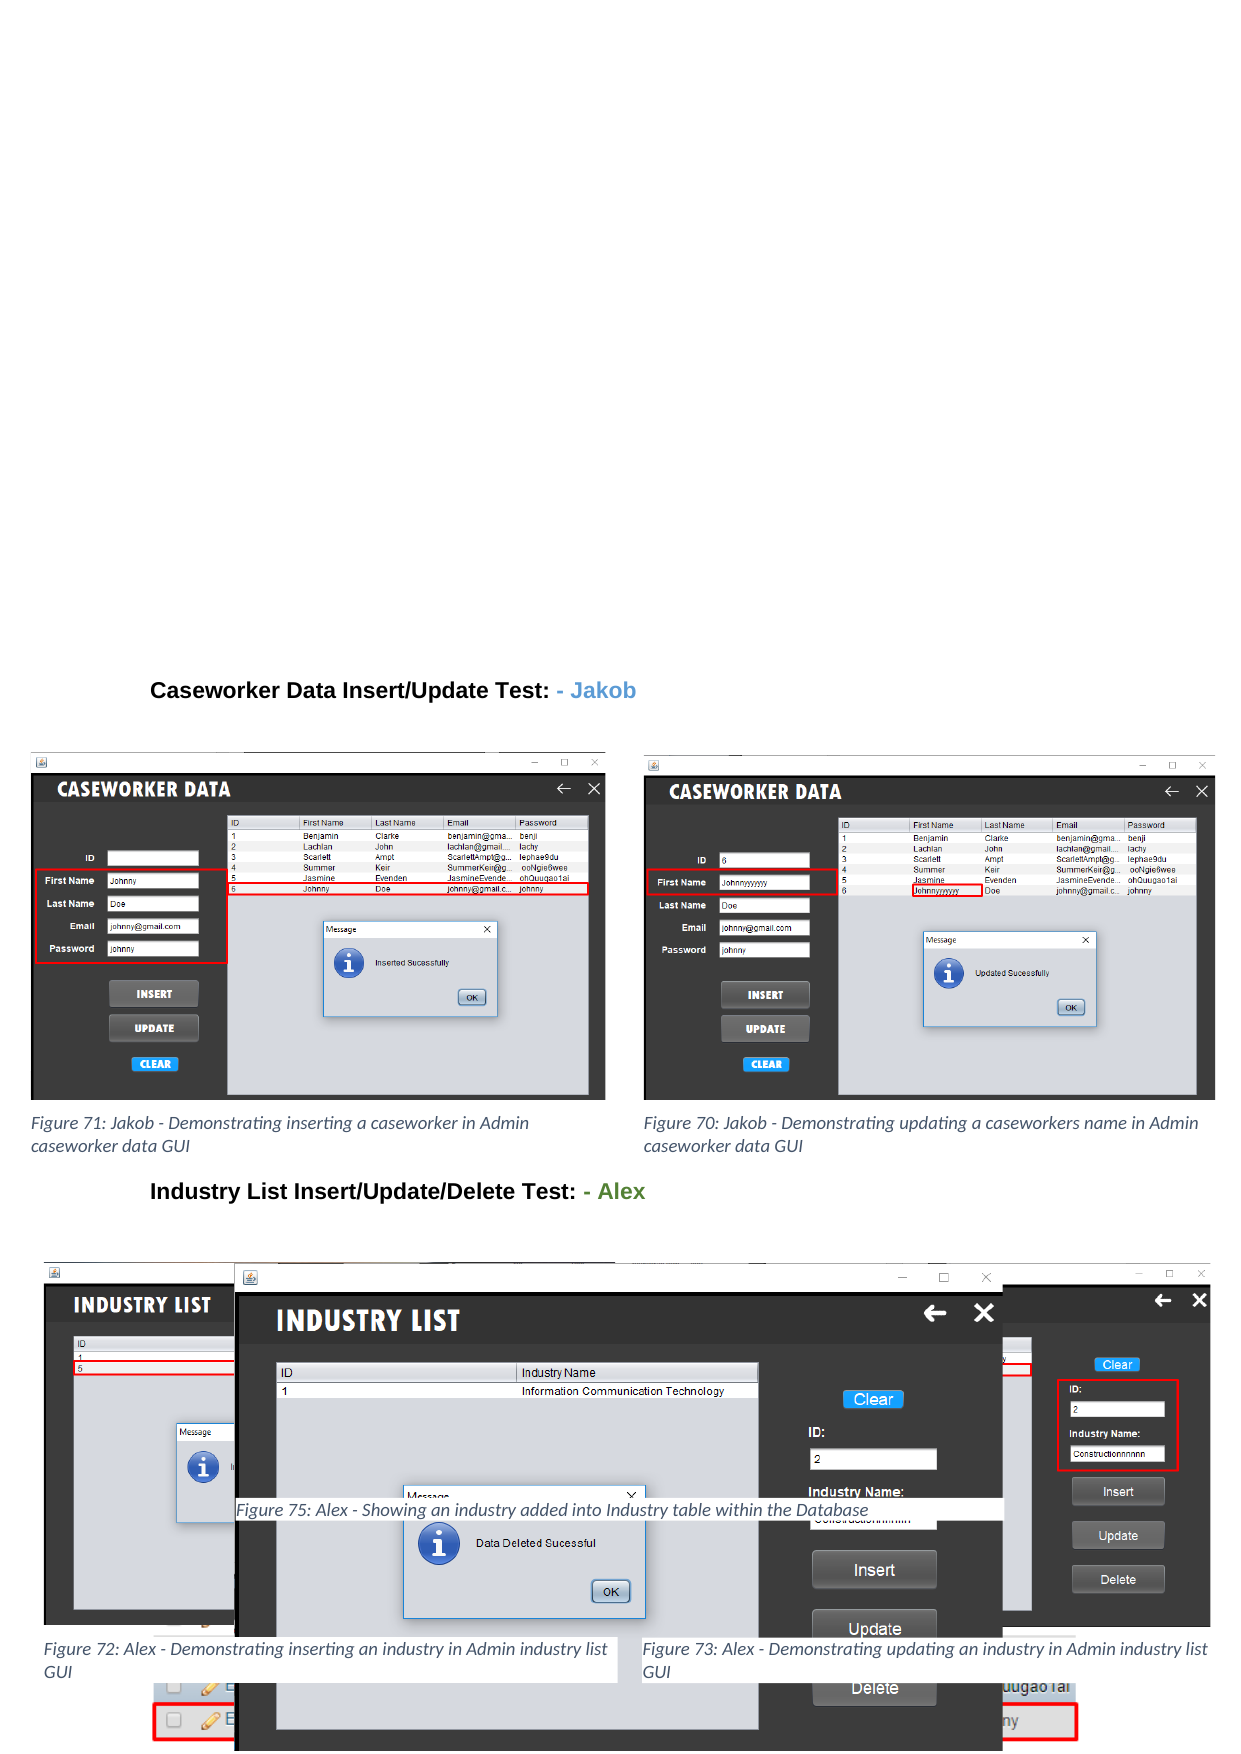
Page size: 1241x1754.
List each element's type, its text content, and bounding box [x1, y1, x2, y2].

picture [30, 752, 605, 1100]
text Industry List Insert/Update/Delete Test: - Alex [150, 914, 1090, 1204]
picture [43, 1262, 1211, 1752]
text Caseworker Data Insert/Update Test: - Jakob [150, 677, 1090, 703]
picture [643, 755, 1215, 1099]
